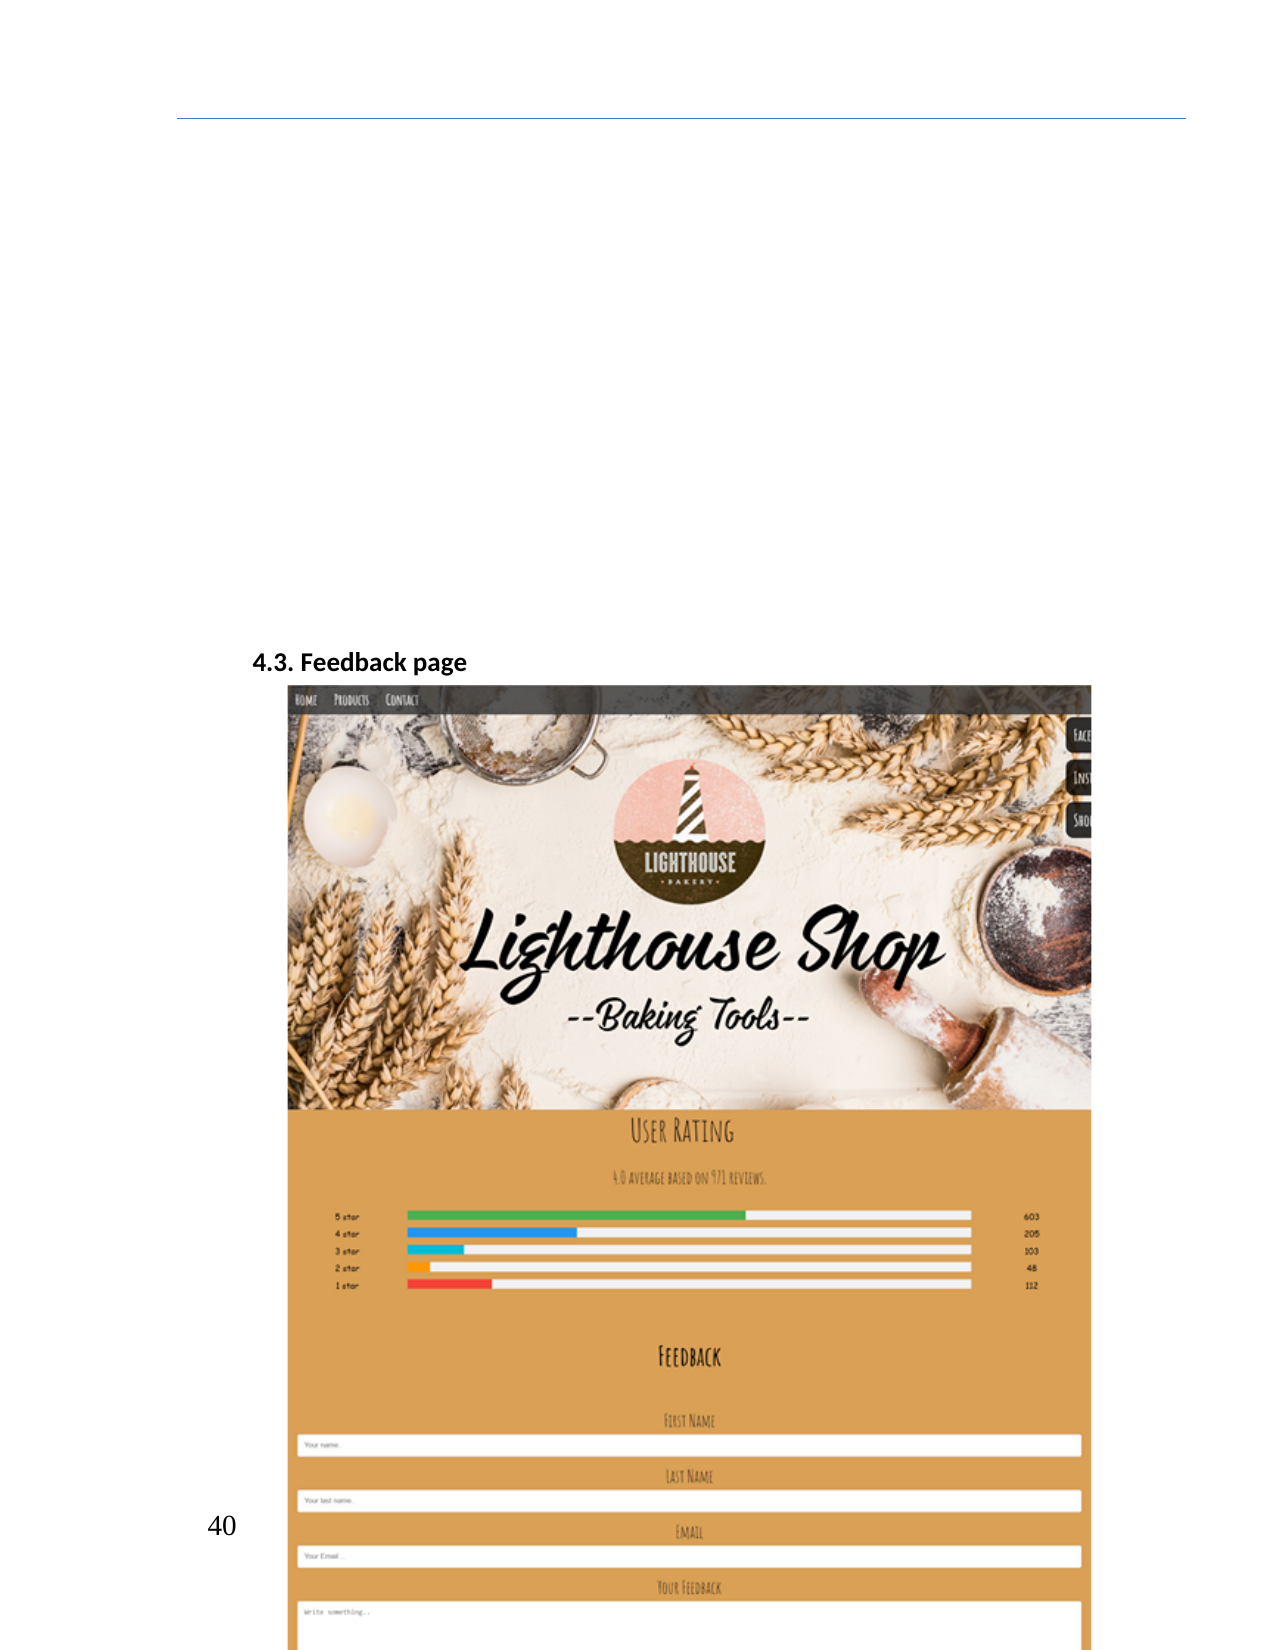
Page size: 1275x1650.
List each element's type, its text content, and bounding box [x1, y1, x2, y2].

list 4.3. Feedback page [252, 646, 1186, 678]
picture [287, 685, 1092, 1650]
